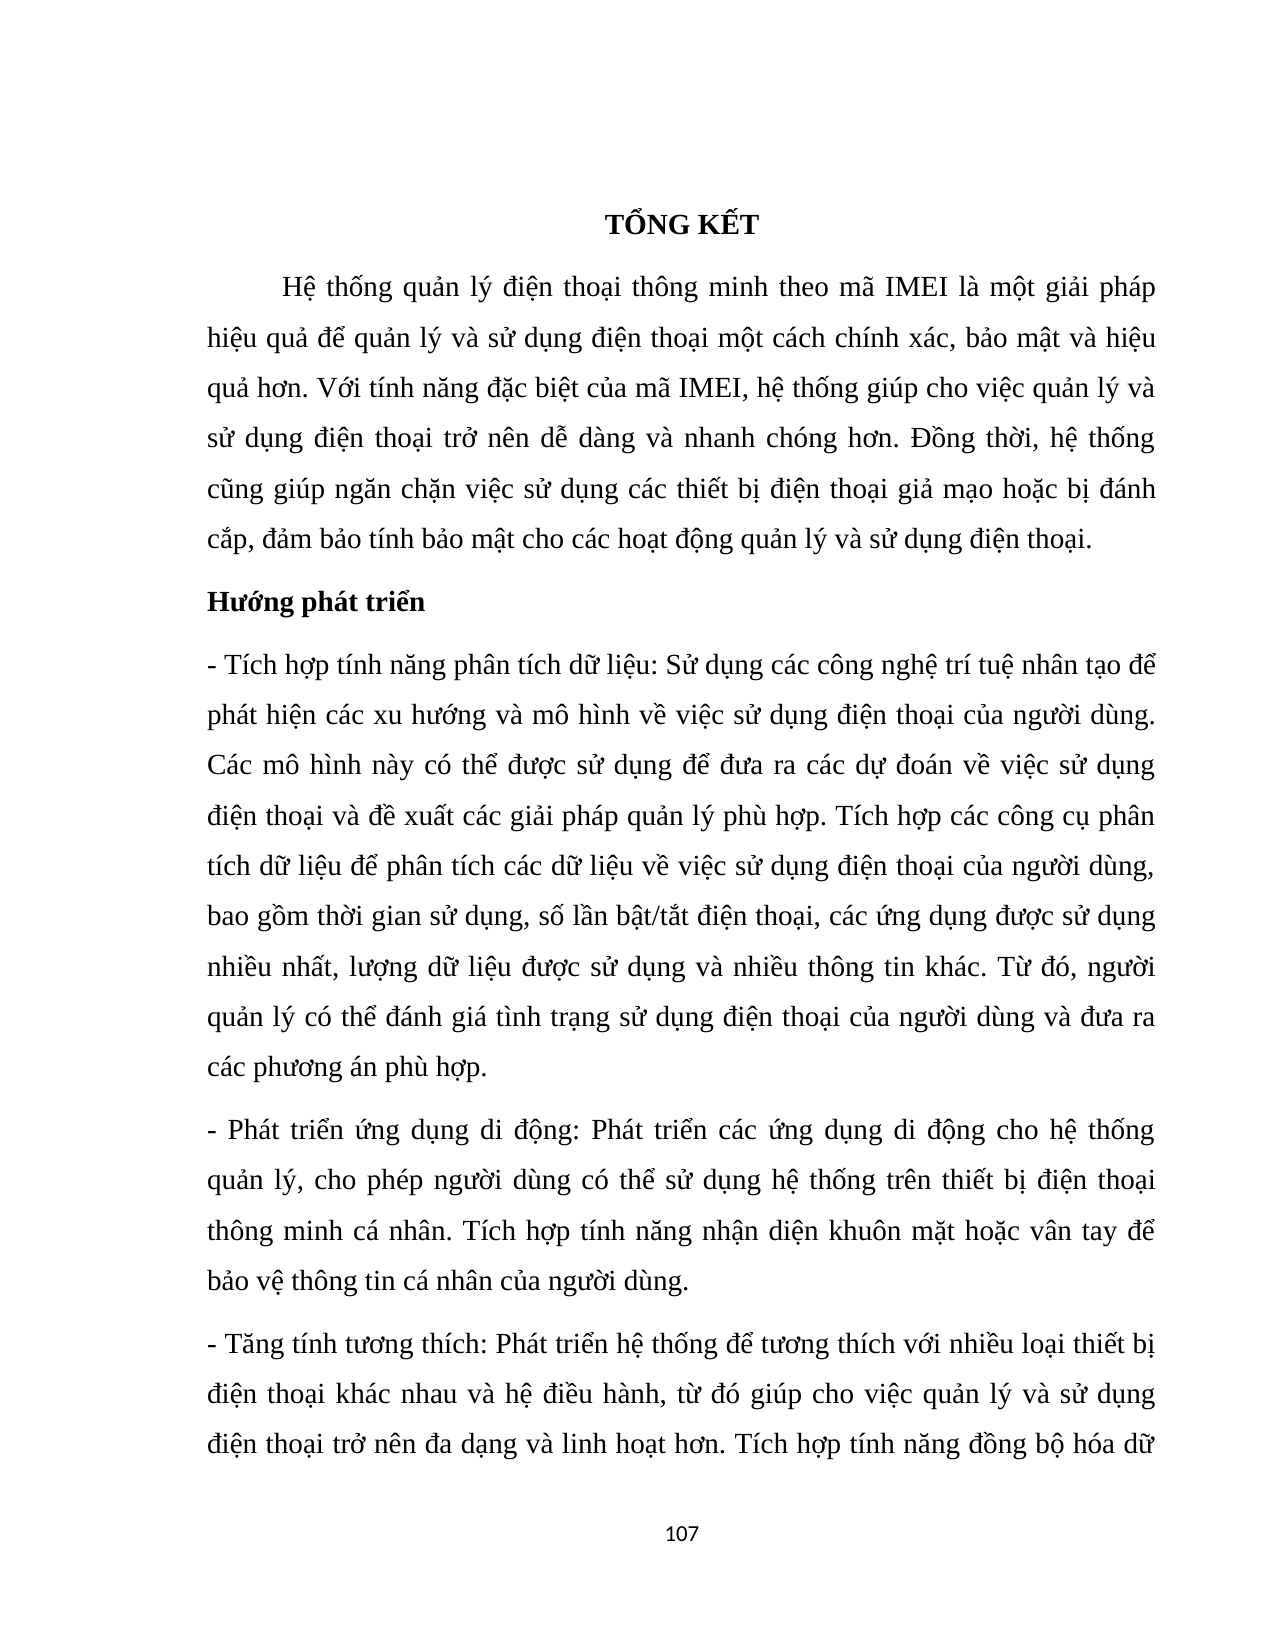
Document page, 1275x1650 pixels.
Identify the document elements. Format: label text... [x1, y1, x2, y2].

text - Phát triển ứng dụng di động: Phát triển các ứng dụng di động cho hệ thống quản lý, cho phép người dùng có thể sử dụng hệ thống trên thiết bị điện thoại thông minh cá nhân. Tích hợp tính năng nhận diện khuôn mặt hoặc vân tay để bảo vệ thông tin cá nhân của người dùng. [207, 1112, 1157, 1297]
text - Tích hợp tính năng phân tích dữ liệu: Sử dụng các công nghệ trí tuệ nhân tạo để phát hiện các xu hướng và mô hình về việc sử dụng điện thoại của người dùng. Các mô hình này có thể được sử dụng để đưa ra các dự đoán về việc sử dụng điện thoại và đề xuất các giải pháp quản lý phù hợp. Tích hợp các công cụ phân tích dữ liệu để phân tích các dữ liệu về việc sử dụng điện thoại của người dùng, bao gồm thời gian sử dụng, số lần bật/tắt điện thoại, các ứng dụng được sử dụng nhiều nhất, lượng dữ liệu được sử dụng và nhiều thông tin khác. Từ đó, người quản lý có thể đánh giá tình trạng sử dụng điện thoại của người dùng và đưa ra các phương án phù hợp. [207, 647, 1157, 1083]
subtitle TỔNG KẾT [207, 207, 1157, 240]
text Hệ thống quản lý điện thoại thông minh theo mã IMEI là một giải pháp hiệu quả để quản lý và sử dụng điện thoại một cách chính xác, bảo mật và hiệu quả hơn. Với tính năng đặc biệt của mã IMEI, hệ thống giúp cho việc quản lý và sử dụng điện thoại trở nên dễ dàng và nhanh chóng hơn. Đồng thời, hệ thống cũng giúp ngăn chặn việc sử dụng các thiết bị điện thoại giả mạo hoặc bị đánh cắp, đảm bảo tính bảo mật cho các hoạt động quản lý và sử dụng điện thoại. [207, 269, 1157, 555]
text Hướng phát triển [207, 584, 1157, 617]
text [207, 1326, 1157, 1460]
